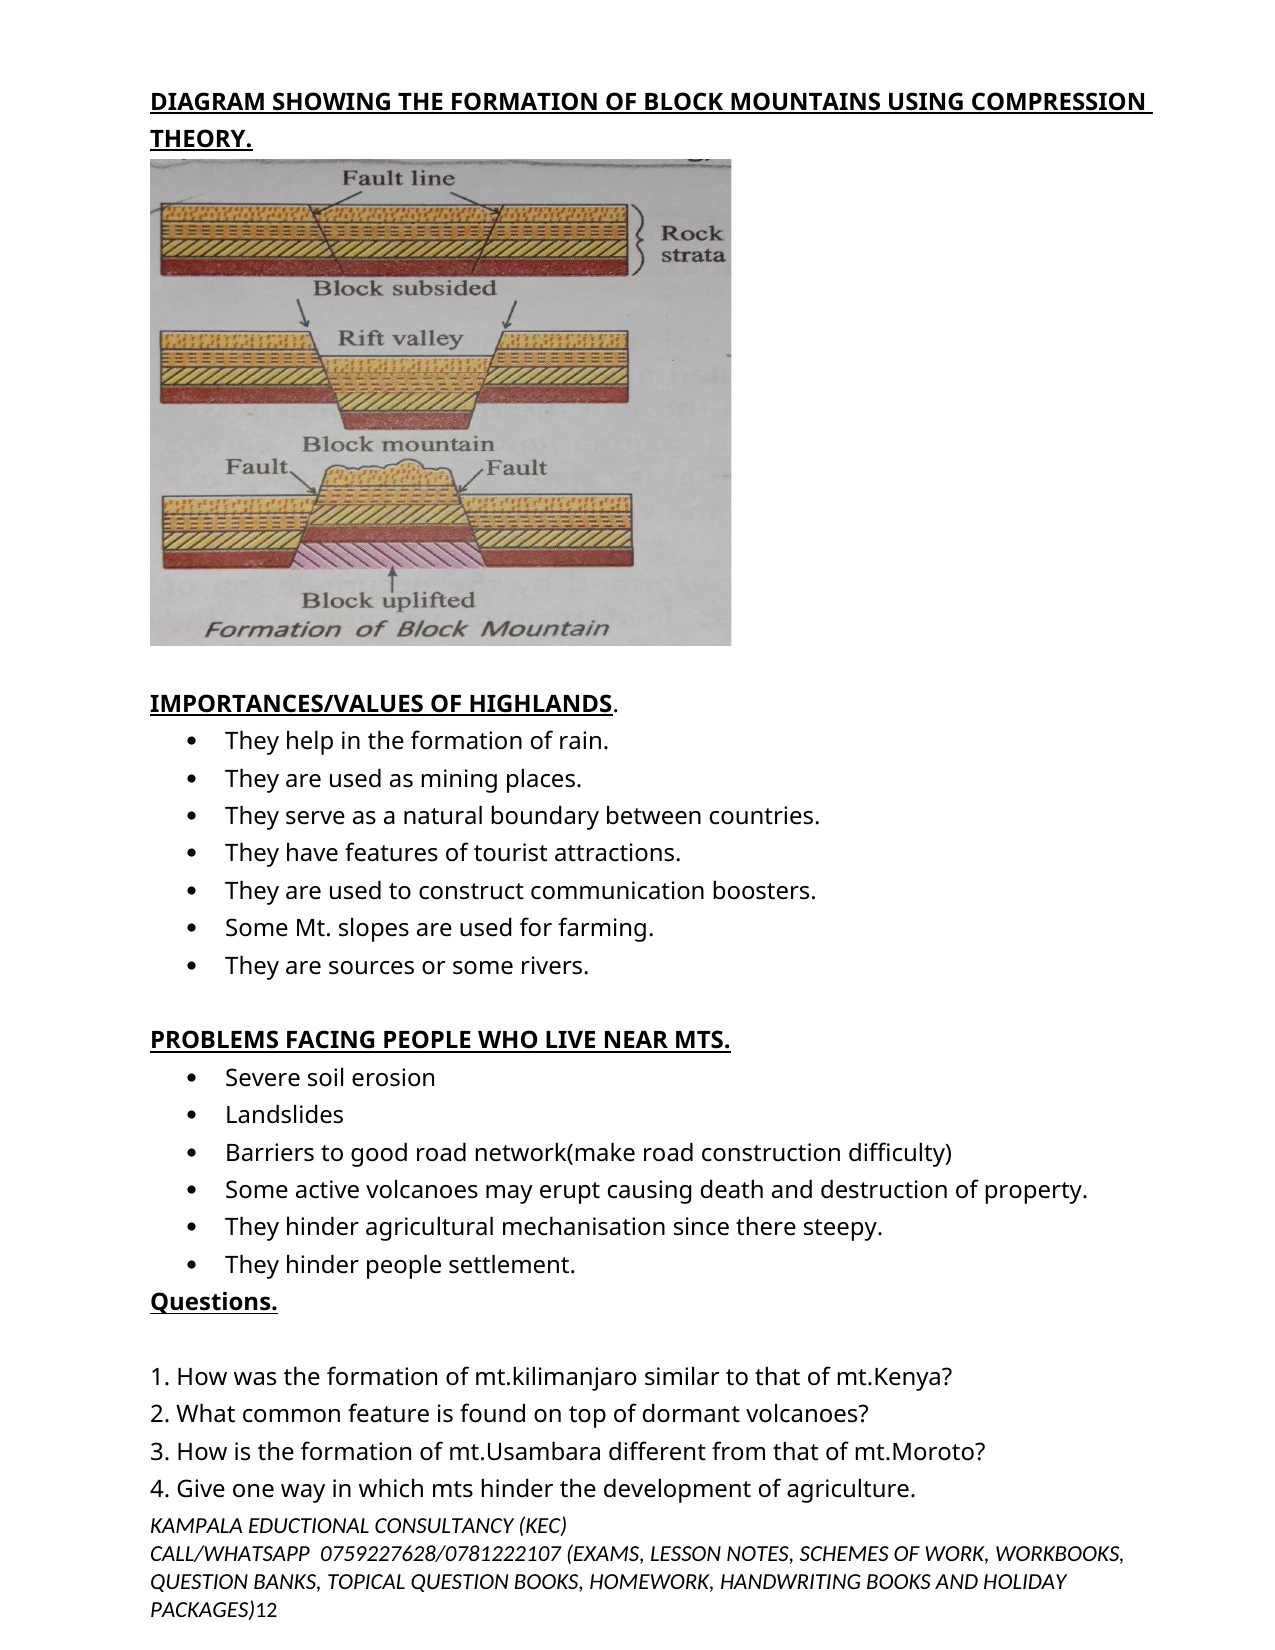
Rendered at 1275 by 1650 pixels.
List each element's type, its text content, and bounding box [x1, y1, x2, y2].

list They help in the formation of rain. [187, 724, 1172, 757]
list Landslides [187, 1098, 1172, 1131]
text 2. What common feature is found on top of dormant volcanoes? [150, 1397, 1172, 1430]
list Some Mt. slopes are used for farming. [187, 911, 1172, 944]
text Questions. [150, 1285, 1172, 1318]
list They hinder agricultural mechanisation since there steepy. [187, 1210, 1172, 1243]
list They are used as mining places. [187, 761, 1172, 794]
text 1. How was the formation of mt.kilimanjaro similar to that of mt.Kenya? [150, 1360, 1172, 1392]
list They have features of tourist attractions. [187, 836, 1172, 869]
text 4. Give one way in which mts hinder the development of agriculture. [150, 1472, 1172, 1504]
picture [150, 159, 732, 646]
list They serve as a natural boundary between countries. [187, 799, 1172, 831]
list Barriers to good road network(make road construction difficulty) [187, 1135, 1172, 1168]
list Severe soil erosion [187, 1061, 1172, 1093]
list They hinder people settlement. [187, 1248, 1172, 1280]
text PROBLEMS FACING PEOPLE WHO LIVE NEAR MTS. [150, 1023, 1172, 1056]
list They are sources or some rivers. [187, 948, 1172, 981]
list They are used to construct communication boosters. [187, 874, 1172, 906]
text 3. How is the formation of mt.Usambara different from that of mt.Moroto? [150, 1434, 1172, 1467]
list Some active volcanoes may erupt causing death and destruction of property. [187, 1173, 1172, 1205]
text DIAGRAM SHOWING THE FORMATION OF BLOCK MOUNTAINS USING COMPRESSION THEORY. [150, 84, 1172, 154]
text IMPORTANCES/VALUES OF HIGHLANDS. [150, 687, 1172, 719]
